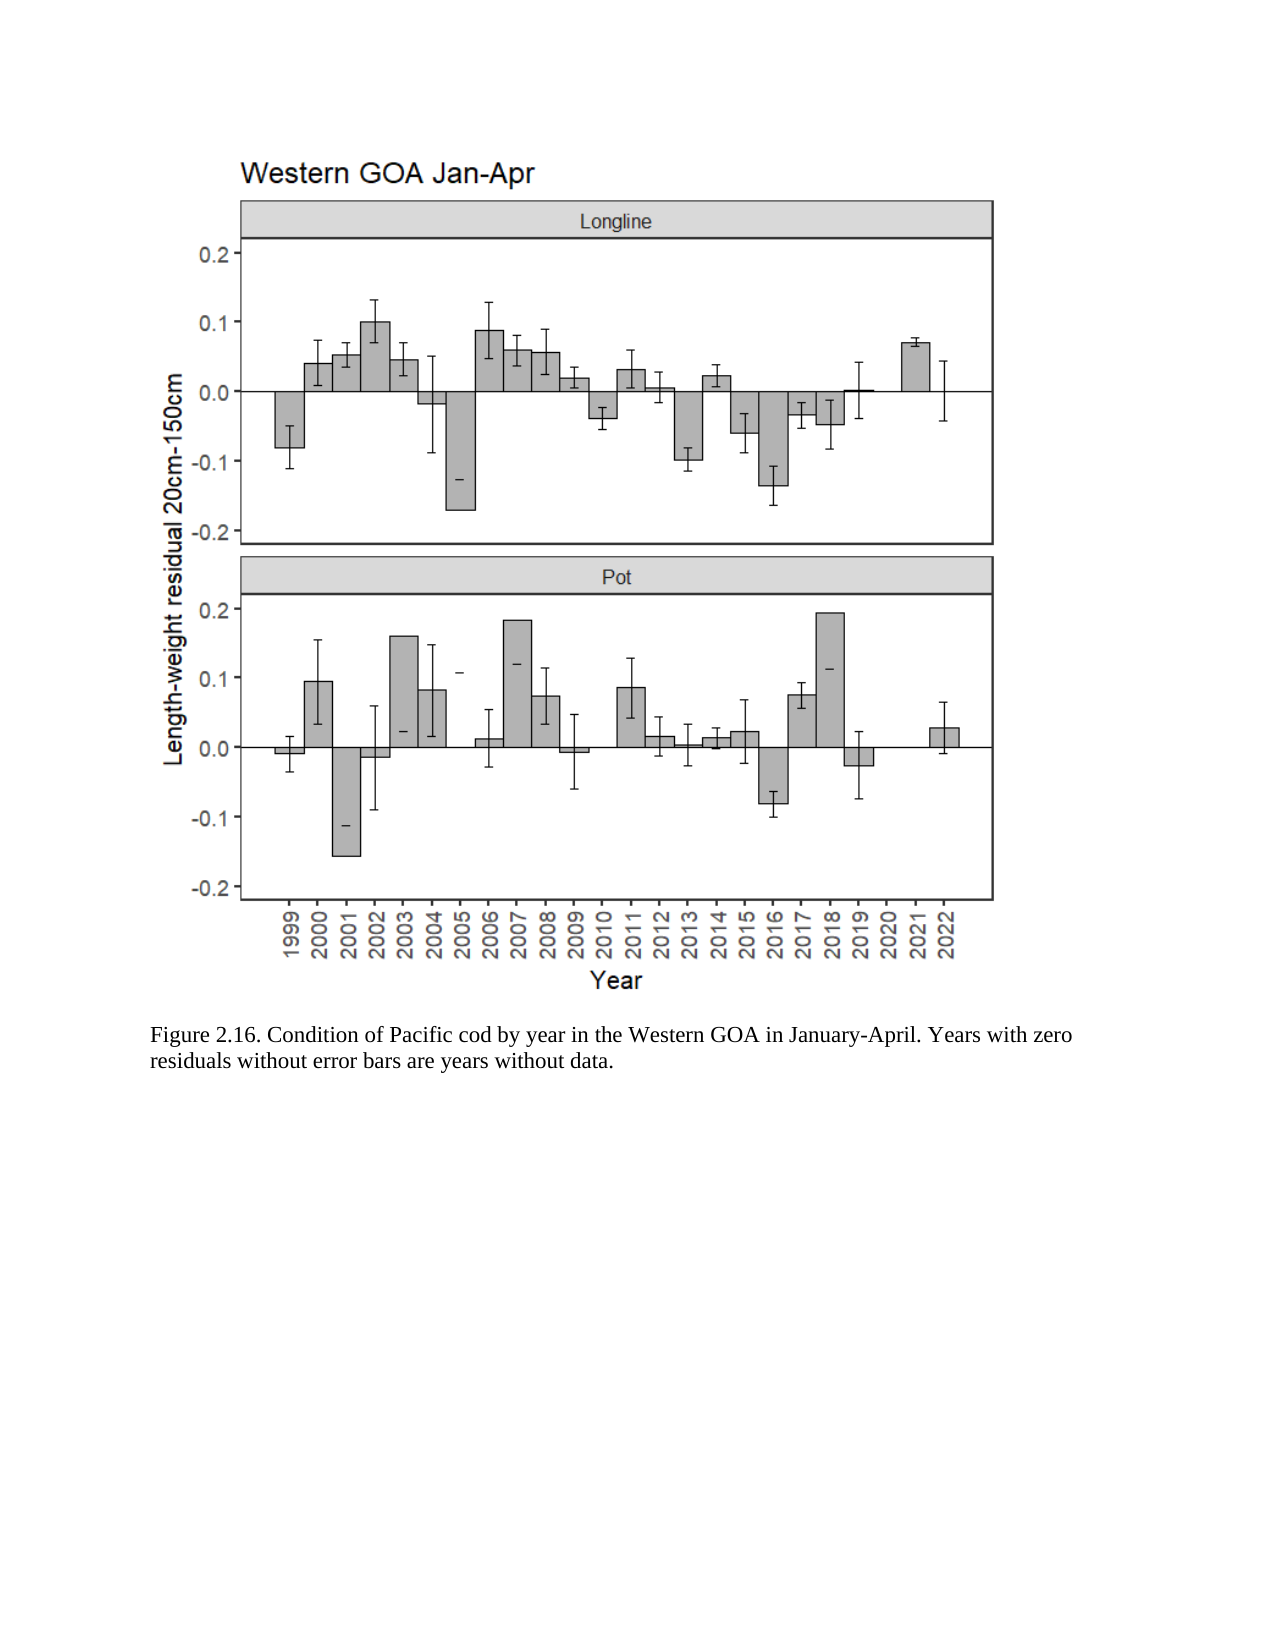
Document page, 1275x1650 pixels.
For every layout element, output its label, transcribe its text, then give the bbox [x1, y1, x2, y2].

picture [150, 150, 1005, 1005]
subtitle Figure 2.16. Condition of Pacific cod by year in the Western GOA in January-April. Years with zero residuals without error bars are years without data. [150, 1021, 1125, 1073]
